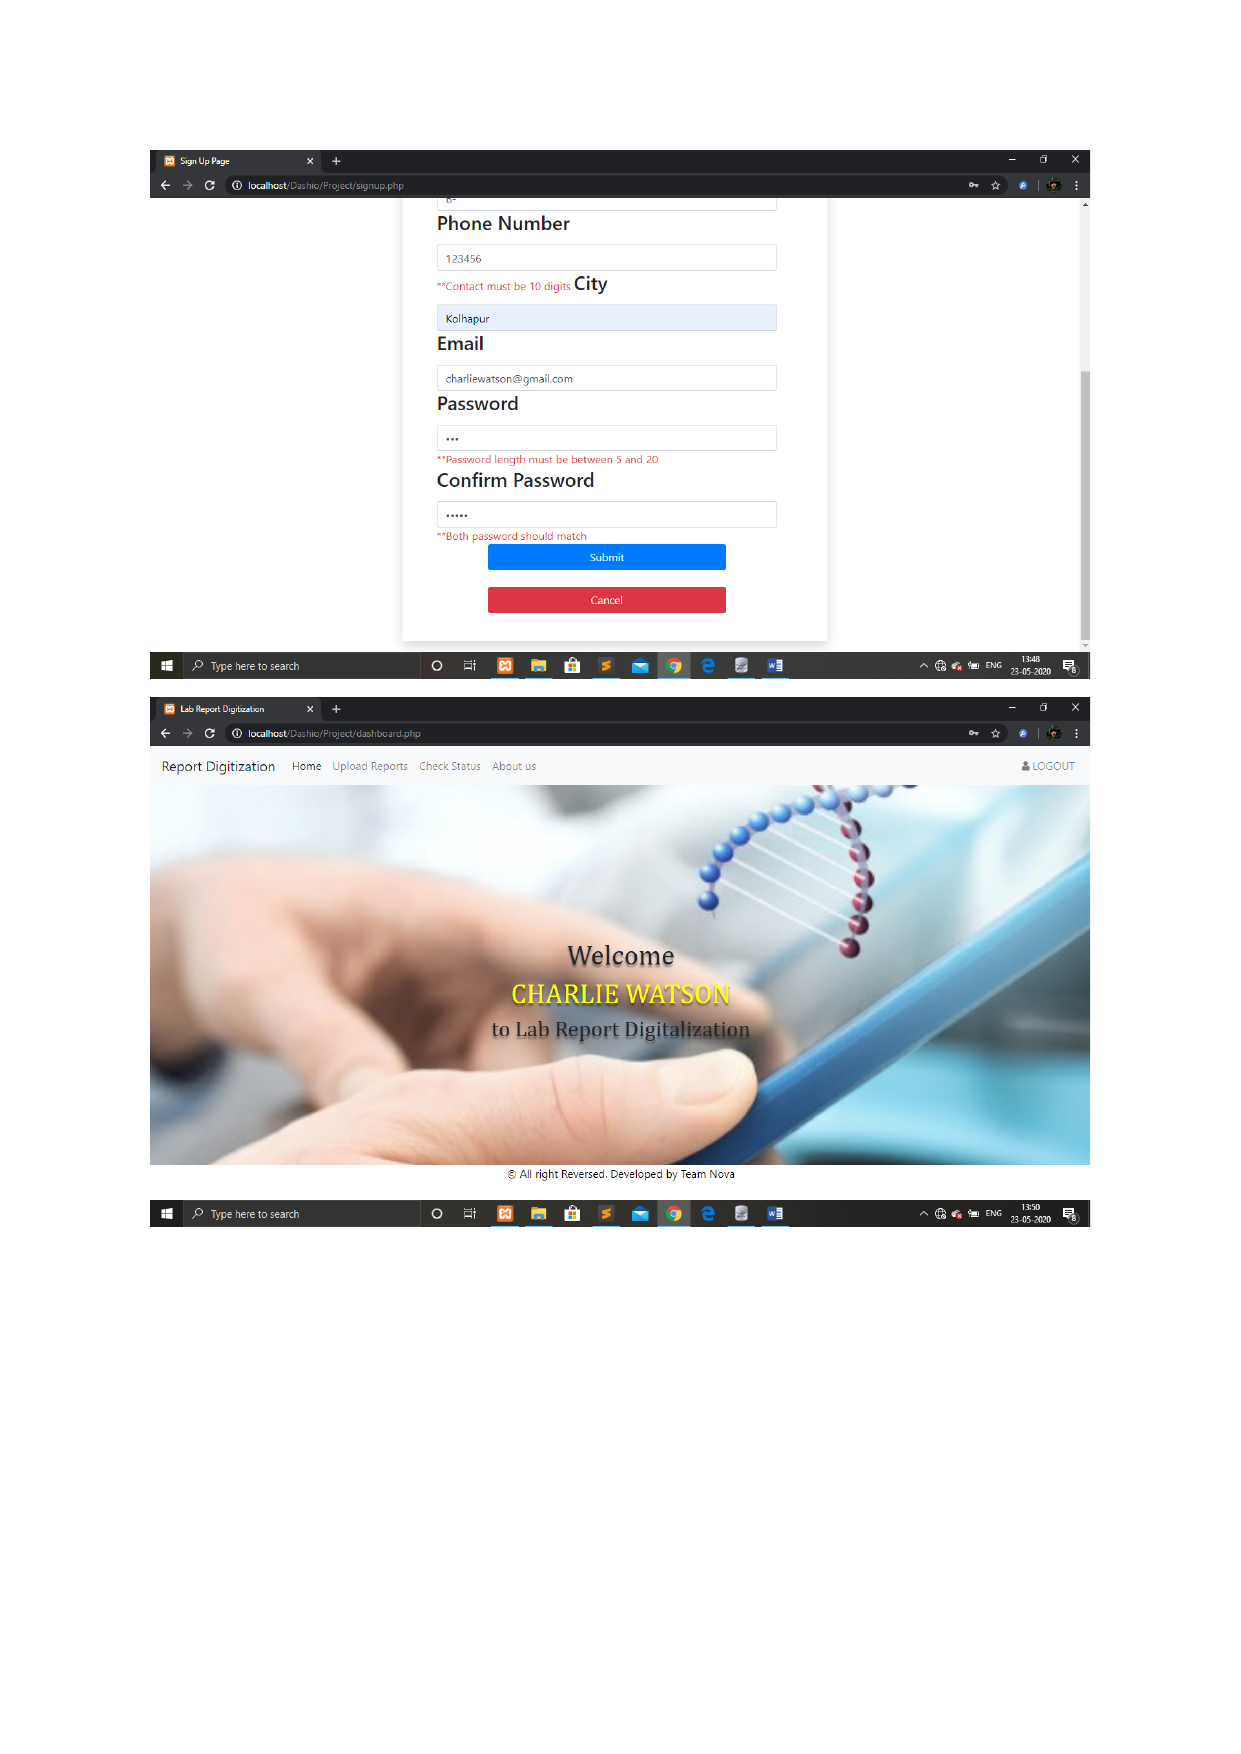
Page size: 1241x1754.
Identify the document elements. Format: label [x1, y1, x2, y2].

picture [150, 150, 1091, 679]
picture [150, 697, 1091, 1227]
